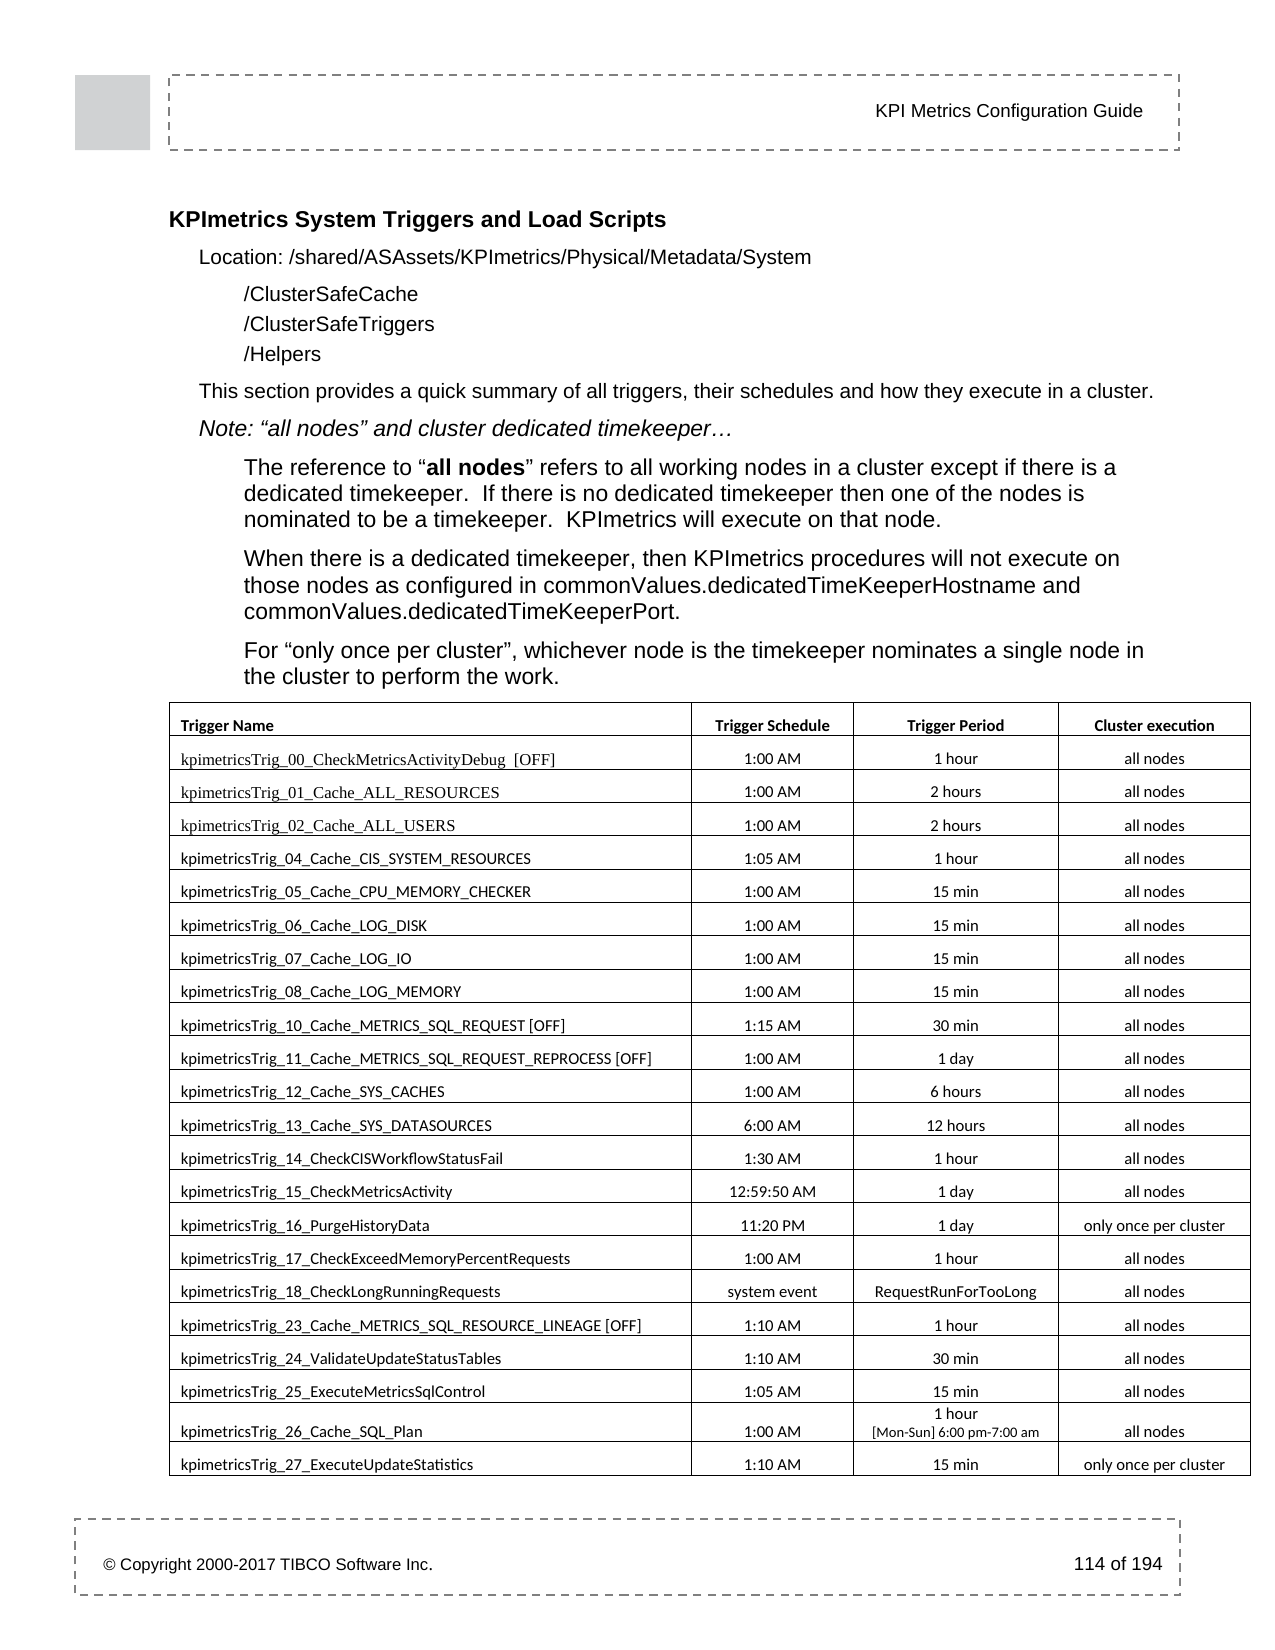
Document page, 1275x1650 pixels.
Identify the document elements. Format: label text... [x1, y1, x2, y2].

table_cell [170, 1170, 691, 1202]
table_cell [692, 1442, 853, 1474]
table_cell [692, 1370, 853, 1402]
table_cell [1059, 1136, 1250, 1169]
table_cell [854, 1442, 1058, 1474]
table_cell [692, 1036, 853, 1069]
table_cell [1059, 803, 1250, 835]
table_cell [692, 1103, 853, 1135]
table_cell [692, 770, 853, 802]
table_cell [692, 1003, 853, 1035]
text When there is a dedicated timekeeper, then KPImetrics procedures will not execute on those nodes as configured in commonValues.dedicatedTimeKeeperHostname and commonValues.dedicatedTimeKeeperPort. [244, 545, 1162, 624]
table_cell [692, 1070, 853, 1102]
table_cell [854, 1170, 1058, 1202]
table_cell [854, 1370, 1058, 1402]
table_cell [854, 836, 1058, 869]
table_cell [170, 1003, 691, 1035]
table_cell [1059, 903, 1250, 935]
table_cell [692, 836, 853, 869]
text /Helpers [244, 342, 1162, 366]
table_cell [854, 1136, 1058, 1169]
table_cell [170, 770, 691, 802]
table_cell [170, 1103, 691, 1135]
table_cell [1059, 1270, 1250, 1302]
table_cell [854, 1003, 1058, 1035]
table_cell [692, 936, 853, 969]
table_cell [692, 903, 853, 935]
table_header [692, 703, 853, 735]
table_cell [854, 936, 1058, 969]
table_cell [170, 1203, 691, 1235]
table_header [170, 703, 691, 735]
text Note: “all nodes” and cluster dedicated timekeeper… [199, 415, 1162, 441]
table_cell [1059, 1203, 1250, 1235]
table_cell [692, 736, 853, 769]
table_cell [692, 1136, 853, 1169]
subtitle KPImetrics System Triggers and Load Scripts [169, 206, 1162, 233]
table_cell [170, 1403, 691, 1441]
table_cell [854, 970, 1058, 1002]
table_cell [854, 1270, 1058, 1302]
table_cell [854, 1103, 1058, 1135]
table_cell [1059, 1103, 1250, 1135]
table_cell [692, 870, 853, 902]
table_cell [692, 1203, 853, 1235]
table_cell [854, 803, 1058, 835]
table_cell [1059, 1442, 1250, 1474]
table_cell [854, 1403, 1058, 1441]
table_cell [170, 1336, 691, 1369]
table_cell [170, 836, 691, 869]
text /ClusterSafeCache [244, 282, 1162, 306]
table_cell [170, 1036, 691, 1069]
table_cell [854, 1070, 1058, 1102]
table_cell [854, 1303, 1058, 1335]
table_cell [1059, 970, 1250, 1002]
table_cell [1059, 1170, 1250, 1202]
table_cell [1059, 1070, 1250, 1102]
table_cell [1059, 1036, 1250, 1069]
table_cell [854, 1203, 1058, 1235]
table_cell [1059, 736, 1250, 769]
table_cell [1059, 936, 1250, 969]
text The reference to “all nodes” refers to all working nodes in a cluster except if there is a dedicated timekeeper. If there is no dedicated timekeeper then one of the nodes is nominated to be a timekeeper. KPImetrics will execute on that node. [244, 454, 1162, 533]
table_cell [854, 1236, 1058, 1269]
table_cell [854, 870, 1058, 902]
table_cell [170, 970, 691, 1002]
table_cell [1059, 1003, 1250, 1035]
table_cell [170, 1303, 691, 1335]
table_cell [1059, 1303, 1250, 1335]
text This section provides a quick summary of all triggers, their schedules and how they execute in a cluster. [199, 378, 1162, 402]
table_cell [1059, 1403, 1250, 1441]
text Location: /shared/ASAssets/KPImetrics/Physical/Metadata/System [199, 245, 1162, 269]
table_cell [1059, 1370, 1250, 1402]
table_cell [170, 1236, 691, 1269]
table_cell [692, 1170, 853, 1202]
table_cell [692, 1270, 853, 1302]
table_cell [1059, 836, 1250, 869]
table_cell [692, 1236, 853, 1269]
text For “only once per cluster”, whichever node is the timekeeper nominates a single node in the cluster to perform the work. [244, 637, 1162, 689]
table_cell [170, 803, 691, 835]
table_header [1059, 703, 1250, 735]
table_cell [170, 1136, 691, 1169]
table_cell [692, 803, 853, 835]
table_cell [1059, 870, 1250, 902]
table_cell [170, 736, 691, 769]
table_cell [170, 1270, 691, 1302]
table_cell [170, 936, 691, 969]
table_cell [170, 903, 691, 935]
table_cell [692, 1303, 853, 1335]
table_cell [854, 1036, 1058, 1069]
text /ClusterSafeTriggers [244, 312, 1162, 336]
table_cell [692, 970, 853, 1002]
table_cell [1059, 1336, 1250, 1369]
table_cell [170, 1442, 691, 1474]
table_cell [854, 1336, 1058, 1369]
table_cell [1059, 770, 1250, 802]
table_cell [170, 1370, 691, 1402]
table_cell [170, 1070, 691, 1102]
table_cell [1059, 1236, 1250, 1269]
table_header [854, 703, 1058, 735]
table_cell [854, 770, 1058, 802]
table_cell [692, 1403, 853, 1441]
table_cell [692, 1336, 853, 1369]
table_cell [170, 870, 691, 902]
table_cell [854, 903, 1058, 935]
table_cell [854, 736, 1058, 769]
